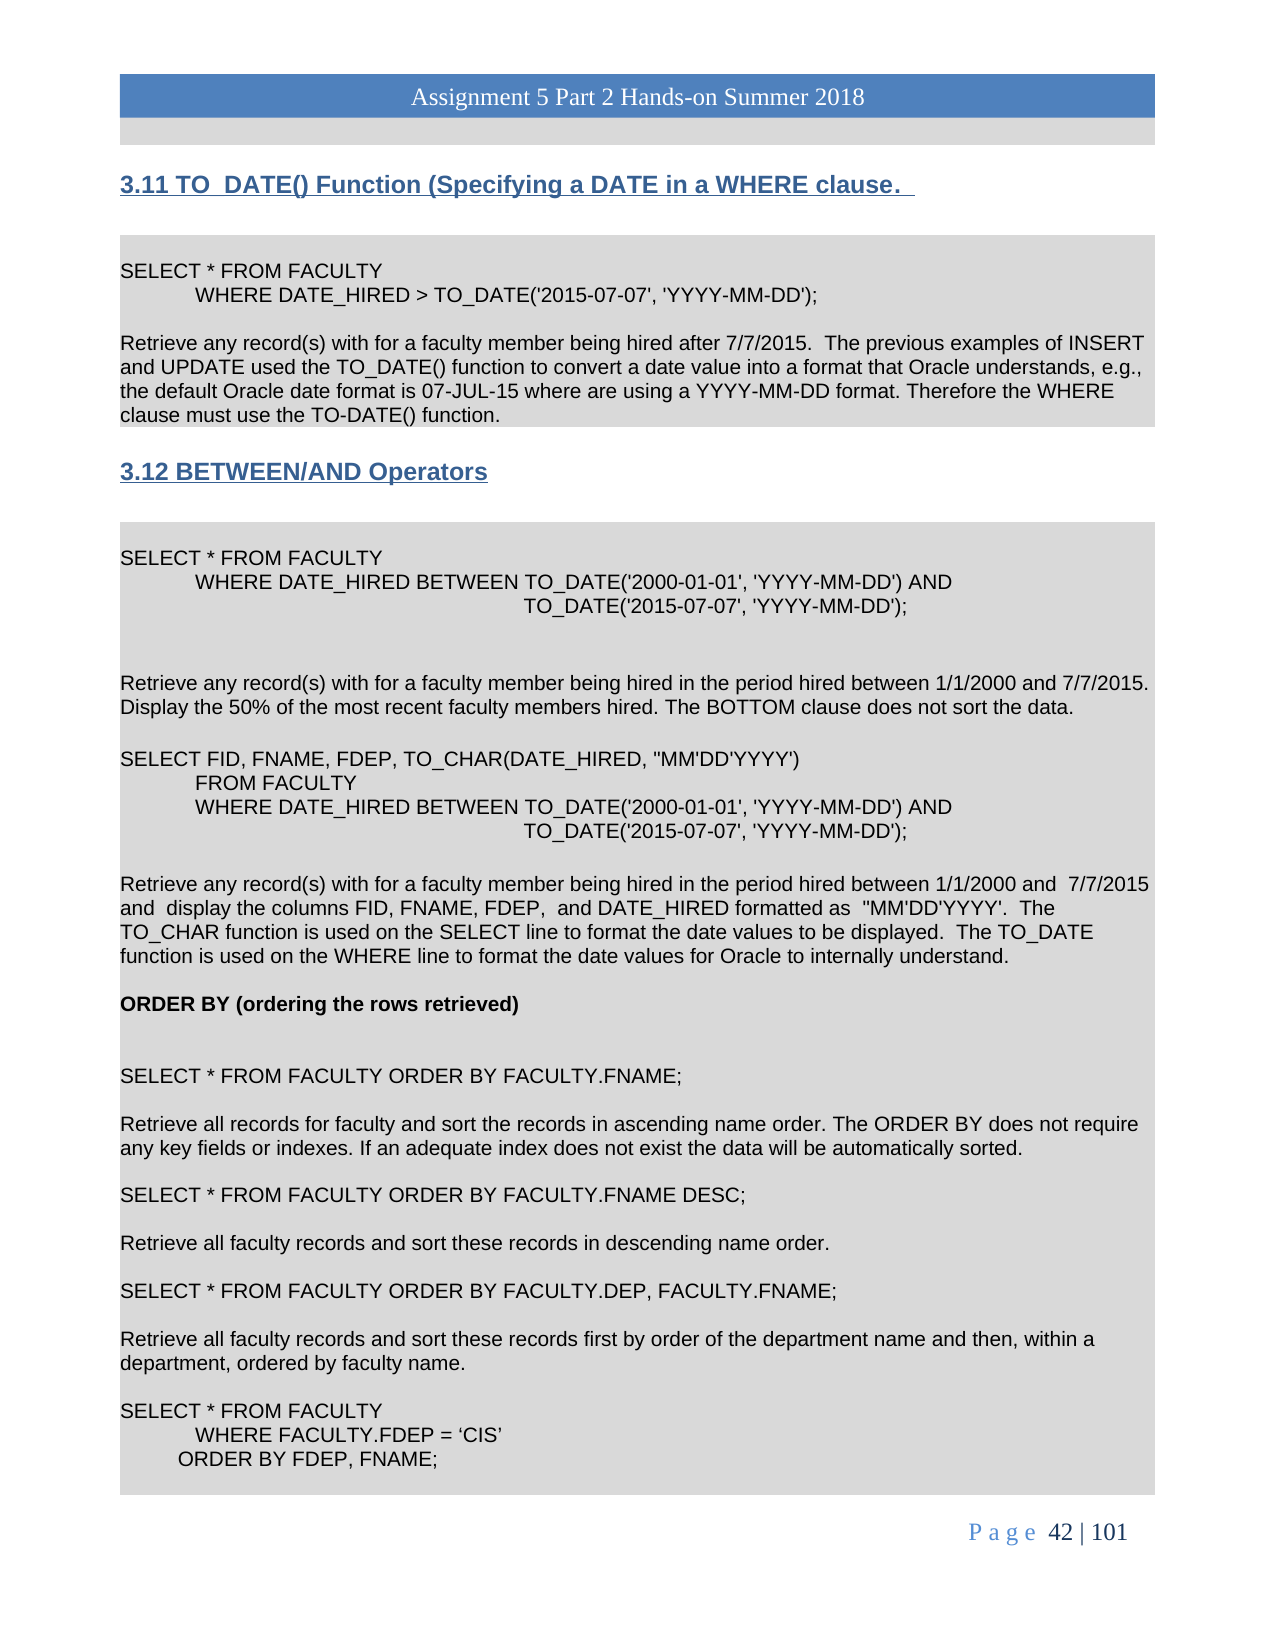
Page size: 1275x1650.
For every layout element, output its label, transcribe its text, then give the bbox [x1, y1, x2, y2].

text SELECT FID, FNAME, FDEP, TO_CHAR(DATE_HIRED, "MM'DD'YYYY') [120, 747, 1155, 771]
text FROM FACULTY [120, 771, 1155, 795]
text SELECT * FROM FACULTY ORDER BY FACULTY.FNAME; [120, 1063, 1155, 1087]
subtitle 3.11 TO_DATE() Function (Specifying a DATE in a WHERE clause. [120, 170, 1155, 198]
text SELECT * FROM FACULTY ORDER BY FACULTY.DEP, FACULTY.FNAME; [120, 1279, 1155, 1303]
text Retrieve any record(s) with for a faculty member being hired in the period hired between 1/1/2000 and 7/7/2015 and display the columns FID, FNAME, FDEP, and DATE_HIRED formatted as "MM'DD'YYYY'. The TO_CHAR function is used on the SELECT line to format the date values to be displayed. The TO_DATE function is used on the WHERE line to format the date values for Oracle to internally understand. [120, 872, 1155, 968]
text Retrieve all faculty records and sort these records in descending name order. [120, 1231, 1155, 1255]
text TO_DATE('2015-07-07', 'YYYY-MM-DD'); [120, 594, 1155, 618]
text ORDER BY FDEP, FNAME; [120, 1447, 1155, 1471]
text WHERE DATE_HIRED > TO_DATE('2015-07-07', 'YYYY-MM-DD'); [120, 283, 1155, 307]
text Retrieve any record(s) with for a faculty member being hired after 7/7/2015. The previous examples of INSERT and UPDATE used the TO_DATE() function to convert a date value into a format that Oracle understands, e.g., the default Oracle date format is 07-JUL-15 where are using a YYYY-MM-DD format. Therefore the WHERE clause must use the TO-DATE() function. [120, 331, 1155, 427]
subtitle 3.12 BETWEEN/AND Operators [120, 457, 1155, 486]
text WHERE FACULTY.FDEP = ‘CIS’ [120, 1423, 1155, 1447]
text SELECT * FROM FACULTY [120, 1399, 1155, 1423]
text Retrieve any record(s) with for a faculty member being hired in the period hired between 1/1/2000 and 7/7/2015. [120, 671, 1155, 694]
text SELECT * FROM FACULTY [120, 259, 1155, 283]
text ORDER BY (ordering the rows retrieved) [120, 992, 1155, 1016]
text Display the 50% of the most recent faculty members hired. The BOTTOM clause does not sort the data. [120, 694, 1155, 718]
text Retrieve all records for faculty and sort the records in ascending name order. The ORDER BY does not require any key fields or indexes. If an adequate index does not exist the data will be automatically sorted. [120, 1111, 1155, 1159]
text WHERE DATE_HIRED BETWEEN TO_DATE('2000-01-01', 'YYYY-MM-DD') AND [120, 570, 1155, 594]
text Retrieve all faculty records and sort these records first by order of the department name and then, within a department, ordered by faculty name. [120, 1327, 1155, 1375]
text WHERE DATE_HIRED BETWEEN TO_DATE('2000-01-01', 'YYYY-MM-DD') AND [120, 795, 1155, 819]
text SELECT * FROM FACULTY [120, 546, 1155, 570]
text TO_DATE('2015-07-07', 'YYYY-MM-DD'); [120, 819, 1155, 843]
text SELECT * FROM FACULTY ORDER BY FACULTY.FNAME DESC; [120, 1183, 1155, 1207]
